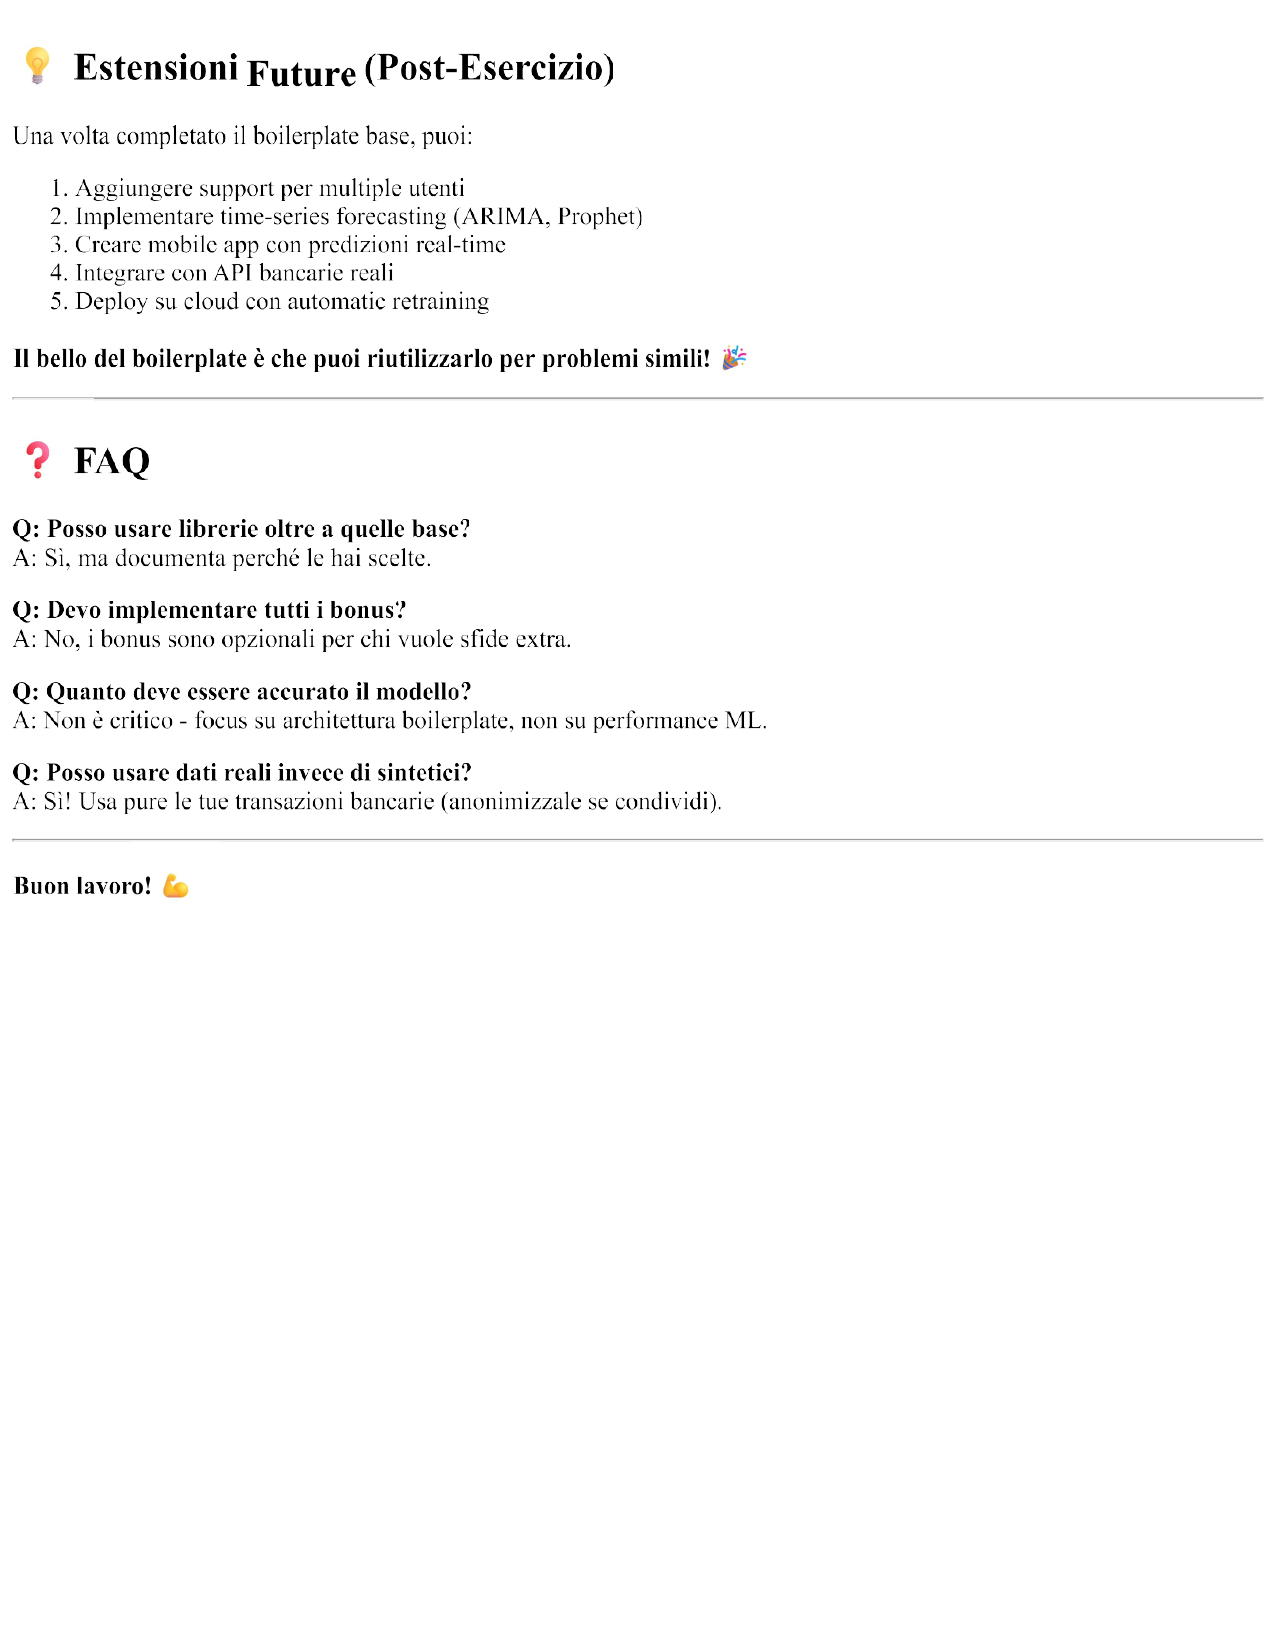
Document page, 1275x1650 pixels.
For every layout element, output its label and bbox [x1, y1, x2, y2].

picture [12, 519, 469, 571]
picture [12, 601, 570, 652]
picture [365, 53, 613, 87]
picture [13, 840, 220, 928]
picture [12, 763, 721, 814]
picture [23, 45, 238, 86]
picture [12, 682, 766, 733]
picture [13, 317, 771, 392]
picture [50, 178, 642, 314]
picture [12, 125, 471, 149]
picture [0, 398, 149, 501]
